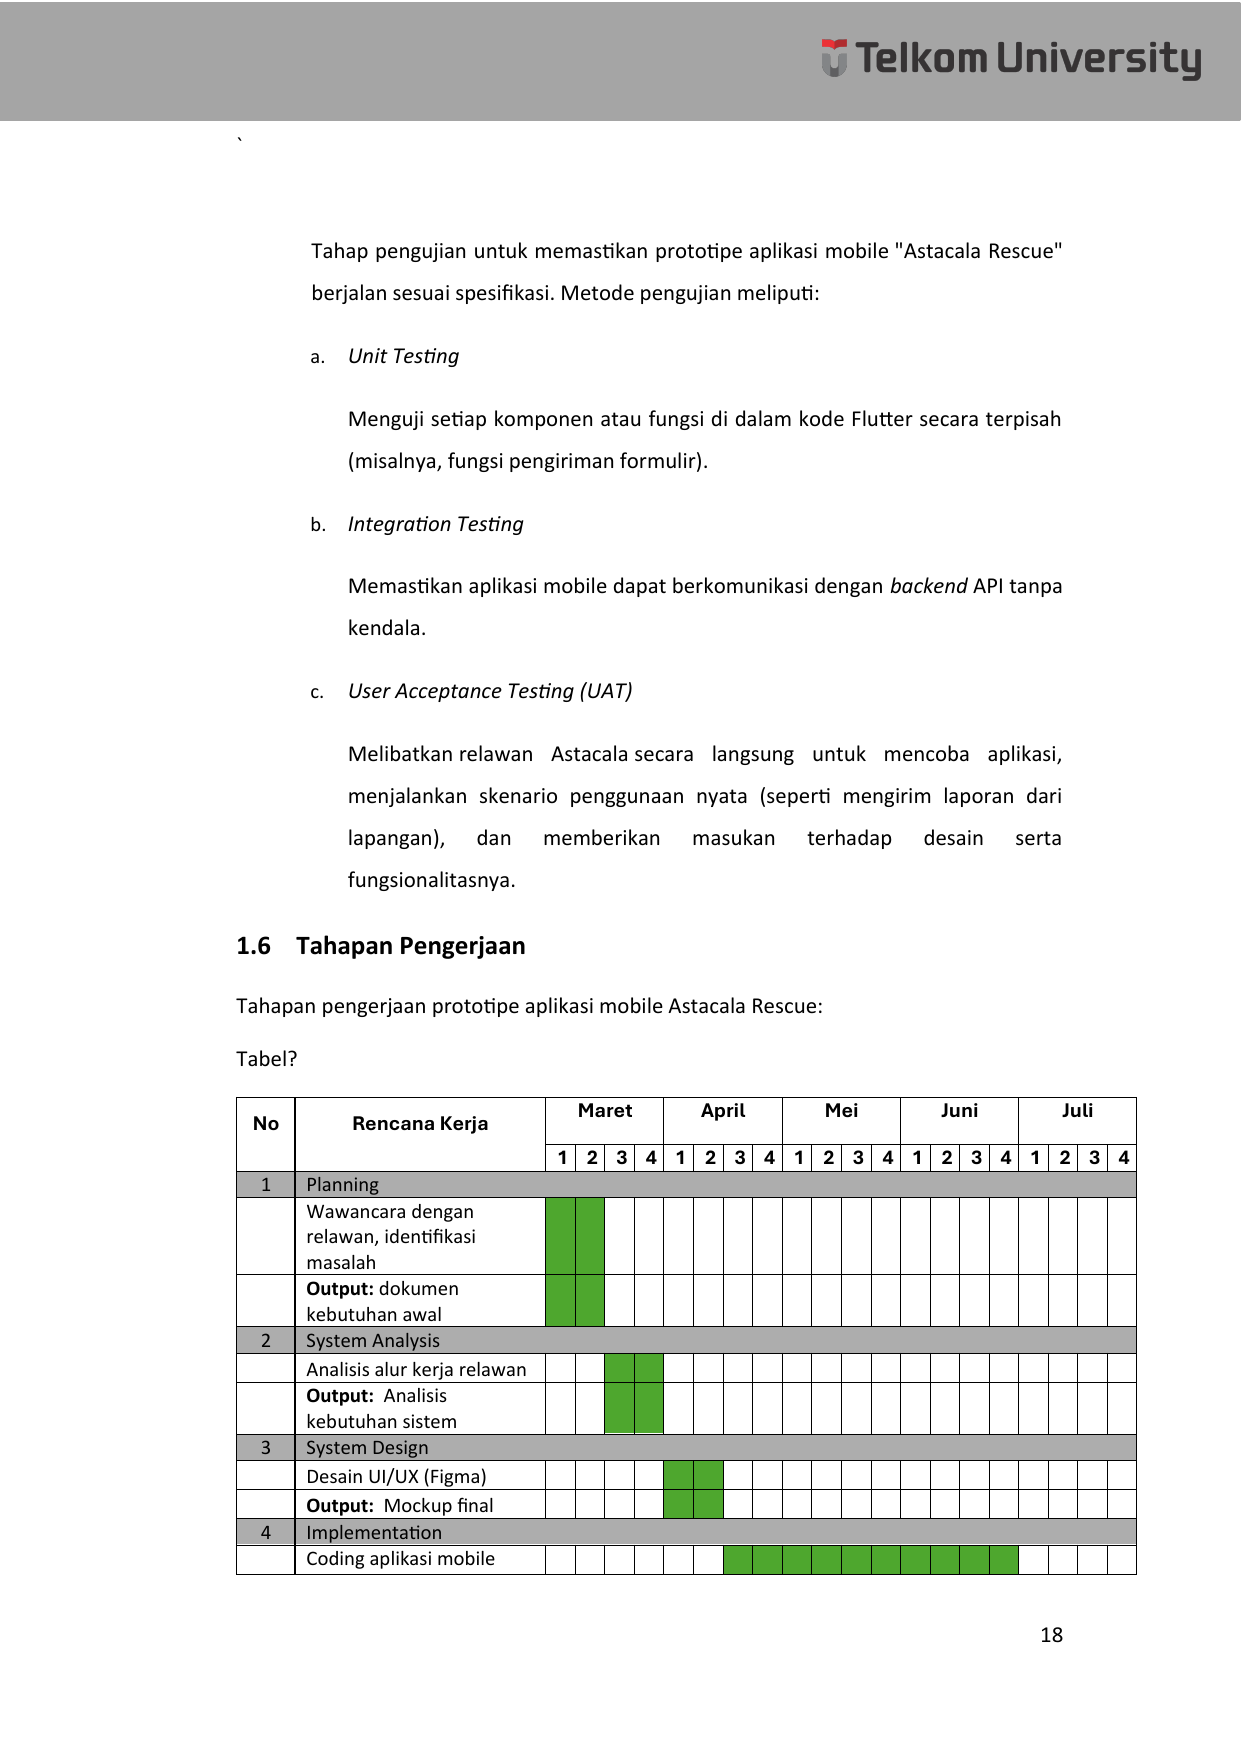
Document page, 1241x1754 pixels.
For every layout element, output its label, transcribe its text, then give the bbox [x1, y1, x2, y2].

table_cell 2 [694, 1145, 723, 1171]
table_cell [1049, 1461, 1077, 1489]
table_cell [546, 1198, 575, 1274]
table_cell [1078, 1490, 1107, 1518]
table_cell [872, 1198, 900, 1274]
table_header No [237, 1098, 294, 1171]
table_cell 4 [1108, 1145, 1136, 1171]
table_cell [872, 1461, 900, 1489]
table_cell [237, 1461, 294, 1489]
table_cell [546, 1354, 575, 1382]
table_cell 4 [753, 1145, 782, 1171]
table_cell 1 [901, 1145, 930, 1171]
table_cell 3 [724, 1145, 752, 1171]
table_cell [783, 1546, 811, 1574]
table_cell [901, 1490, 930, 1518]
table_cell [901, 1198, 930, 1274]
table_cell [960, 1490, 989, 1518]
table_header Maret [546, 1098, 663, 1144]
table_cell [664, 1354, 693, 1382]
table_cell [237, 1383, 294, 1433]
table_cell [724, 1198, 752, 1274]
table_cell [872, 1275, 900, 1326]
table_cell [237, 1354, 294, 1382]
table_cell [605, 1461, 634, 1489]
table_cell [812, 1490, 841, 1518]
table_cell [635, 1546, 663, 1574]
table_cell [694, 1383, 723, 1433]
table_cell [1019, 1546, 1048, 1574]
table_cell [931, 1275, 959, 1326]
table_cell [724, 1383, 752, 1433]
table_cell [1019, 1354, 1048, 1382]
table_cell [901, 1354, 930, 1382]
table_header Rencana Kerja [296, 1098, 545, 1171]
table_cell [664, 1198, 693, 1274]
table_cell [812, 1275, 841, 1326]
table_cell [546, 1275, 575, 1326]
table_cell [1108, 1354, 1136, 1382]
table_cell [990, 1490, 1018, 1518]
table_cell [1078, 1546, 1107, 1574]
table_cell [812, 1546, 841, 1574]
table_cell [237, 1198, 294, 1274]
table_cell [605, 1275, 634, 1326]
table_cell [812, 1461, 841, 1489]
table_cell [842, 1275, 871, 1326]
table_cell [724, 1461, 752, 1489]
table_cell [605, 1198, 634, 1274]
table_cell [546, 1383, 575, 1433]
picture [822, 39, 1201, 81]
table_cell [576, 1198, 604, 1274]
table_cell Output: Analisis kebutuhan sistem [296, 1383, 545, 1433]
table_cell [753, 1461, 782, 1489]
table_cell [872, 1546, 900, 1574]
text Tahapan pengerjaan prototipe aplikasi mobile Astacala Rescue: [236, 991, 1063, 1019]
table_cell [664, 1275, 693, 1326]
table_cell [931, 1198, 959, 1274]
table_cell Analisis alur kerja relawan [296, 1354, 545, 1382]
table_cell [1078, 1275, 1107, 1326]
table_cell 2 [931, 1145, 959, 1171]
table_cell [546, 1490, 575, 1518]
table_cell [1108, 1383, 1136, 1433]
table_cell 4 [635, 1145, 663, 1171]
table_cell [605, 1546, 634, 1574]
table_cell [605, 1354, 634, 1382]
table_cell [724, 1546, 752, 1574]
table_cell [546, 1546, 575, 1574]
table_cell 1 [237, 1172, 294, 1197]
table_cell 1 [664, 1145, 693, 1171]
table_cell Output: dokumen kebutuhan awal [296, 1275, 545, 1326]
table_cell [753, 1546, 782, 1574]
table_cell [694, 1354, 723, 1382]
table_cell [901, 1461, 930, 1489]
table_cell [605, 1490, 634, 1518]
table_cell [1049, 1383, 1077, 1433]
table_cell [1078, 1198, 1107, 1274]
table_cell [990, 1198, 1018, 1274]
table_cell 3 [842, 1145, 871, 1171]
table_cell [872, 1354, 900, 1382]
table_cell Wawancara dengan relawan, identifikasi masalah [296, 1198, 545, 1274]
table_cell [753, 1490, 782, 1518]
table_cell [237, 1546, 294, 1574]
table_cell [1078, 1383, 1107, 1433]
text Tahap pengujian untuk memastikan prototipe aplikasi mobile "Astacala Rescue" berjalan sesuai spesifikasi. Metode pengujian meliputi: [311, 236, 1063, 306]
list Integration Testing [310, 509, 1063, 537]
table_cell 2 [1049, 1145, 1077, 1171]
table_cell [812, 1198, 841, 1274]
table_cell Desain UI/UX (Figma) [296, 1461, 545, 1489]
table_cell [901, 1275, 930, 1326]
table_cell [960, 1275, 989, 1326]
table_cell System Analysis [296, 1327, 1136, 1353]
table_cell [1019, 1198, 1048, 1274]
table_cell [960, 1383, 989, 1433]
table_cell [872, 1490, 900, 1518]
table_cell 1 [783, 1145, 811, 1171]
table_cell [724, 1490, 752, 1518]
table_cell [812, 1354, 841, 1382]
table_cell [931, 1354, 959, 1382]
table_cell [842, 1354, 871, 1382]
table_cell [694, 1275, 723, 1326]
table_header Juni [901, 1098, 1018, 1144]
table_cell [635, 1490, 663, 1518]
table_cell [1049, 1198, 1077, 1274]
table_cell [1108, 1198, 1136, 1274]
table_cell [724, 1354, 752, 1382]
table_cell [635, 1275, 663, 1326]
text Tabel? [236, 1044, 1063, 1072]
table_cell [1049, 1490, 1077, 1518]
table_cell [812, 1383, 841, 1433]
table_cell [664, 1546, 693, 1574]
table_cell [694, 1461, 723, 1489]
table_cell [576, 1490, 604, 1518]
table_cell [990, 1383, 1018, 1433]
table_cell 1 [1019, 1145, 1048, 1171]
table_cell [576, 1461, 604, 1489]
table_cell [783, 1383, 811, 1433]
table_cell [783, 1461, 811, 1489]
table_cell [576, 1354, 604, 1382]
table_cell [1108, 1461, 1136, 1489]
table_cell [546, 1461, 575, 1489]
table_cell [724, 1275, 752, 1326]
table_cell [1078, 1354, 1107, 1382]
table_header Juli [1019, 1098, 1136, 1144]
table_cell [635, 1383, 663, 1433]
text Memastikan aplikasi mobile dapat berkomunikasi dengan backend API tanpa kendala. [348, 571, 1063, 641]
table_cell [635, 1461, 663, 1489]
table_cell [842, 1383, 871, 1433]
table_cell [960, 1546, 989, 1574]
table_cell [1049, 1354, 1077, 1382]
table_cell [664, 1490, 693, 1518]
table_cell [1019, 1383, 1048, 1433]
table_cell 2 [812, 1145, 841, 1171]
table_cell [990, 1546, 1018, 1574]
table_cell [783, 1490, 811, 1518]
table_cell [960, 1354, 989, 1382]
table_cell [1049, 1275, 1077, 1326]
table_cell 3 [1078, 1145, 1107, 1171]
table_cell [237, 1275, 294, 1326]
table_cell [931, 1461, 959, 1489]
table_cell [635, 1198, 663, 1274]
table_cell [783, 1198, 811, 1274]
table_cell Coding aplikasi mobile dengan FLutter [296, 1546, 545, 1574]
table_cell [990, 1354, 1018, 1382]
table_cell 3 [605, 1145, 634, 1171]
table_cell [753, 1383, 782, 1433]
list User Acceptance Testing (UAT) [310, 676, 1063, 704]
table_cell [931, 1546, 959, 1574]
table_cell Output: Mockup final [296, 1490, 545, 1518]
table_cell [576, 1383, 604, 1433]
table_cell 1 [546, 1145, 575, 1171]
table_cell [783, 1275, 811, 1326]
table_cell Implementation [296, 1519, 1136, 1544]
table_cell [694, 1198, 723, 1274]
table_cell [901, 1546, 930, 1574]
list Menguji setiap komponen atau fungsi di dalam kode Flutter secara terpisah (misalnya, fungsi pengiriman formulir). [348, 404, 1063, 474]
table_cell [1019, 1275, 1048, 1326]
table_cell [753, 1354, 782, 1382]
table_cell [635, 1354, 663, 1382]
table_cell [1049, 1546, 1077, 1574]
table_cell [872, 1383, 900, 1433]
table_cell [1019, 1461, 1048, 1489]
table_cell [753, 1198, 782, 1274]
table_cell [1108, 1275, 1136, 1326]
table_cell [753, 1275, 782, 1326]
table_cell [960, 1198, 989, 1274]
table_cell [960, 1461, 989, 1489]
table_cell [842, 1461, 871, 1489]
table_cell [576, 1275, 604, 1326]
table_header April [664, 1098, 782, 1144]
table_cell [931, 1383, 959, 1433]
table_cell [1078, 1461, 1107, 1489]
table_cell [1108, 1546, 1136, 1574]
table_cell [664, 1461, 693, 1489]
table_cell 3 [960, 1145, 989, 1171]
table_cell [1019, 1490, 1048, 1518]
table_cell 2 [237, 1327, 294, 1353]
table_cell Planning [296, 1172, 1136, 1197]
list Unit Testing [310, 341, 1063, 369]
table_cell [694, 1490, 723, 1518]
table_header Mei [783, 1098, 900, 1144]
text Melibatkan relawan Astacala secara langsung untuk mencoba aplikasi, menjalankan skenario penggunaan nyata (seperti mengirim laporan dari lapangan), dan memberikan masukan terhadap desain serta fungsionalitasnya. [348, 739, 1063, 893]
table_cell [901, 1383, 930, 1433]
table_cell [694, 1546, 723, 1574]
table_cell [842, 1546, 871, 1574]
table_cell 4 [237, 1519, 294, 1544]
table_cell [842, 1198, 871, 1274]
table_cell [576, 1546, 604, 1574]
table_cell 4 [872, 1145, 900, 1171]
table_cell [931, 1490, 959, 1518]
table_cell [783, 1354, 811, 1382]
table_cell 3 [237, 1435, 294, 1460]
table_cell [990, 1275, 1018, 1326]
table_cell 2 [576, 1145, 604, 1171]
table_cell System Design [296, 1435, 1136, 1460]
table_cell [990, 1461, 1018, 1489]
table_cell [664, 1383, 693, 1433]
table_cell [237, 1490, 294, 1518]
table_cell [842, 1490, 871, 1518]
subtitle Tahapan Pengerjaan [236, 928, 1063, 961]
table_cell [1108, 1490, 1136, 1518]
table_cell 4 [990, 1145, 1018, 1171]
table_cell [605, 1383, 634, 1433]
